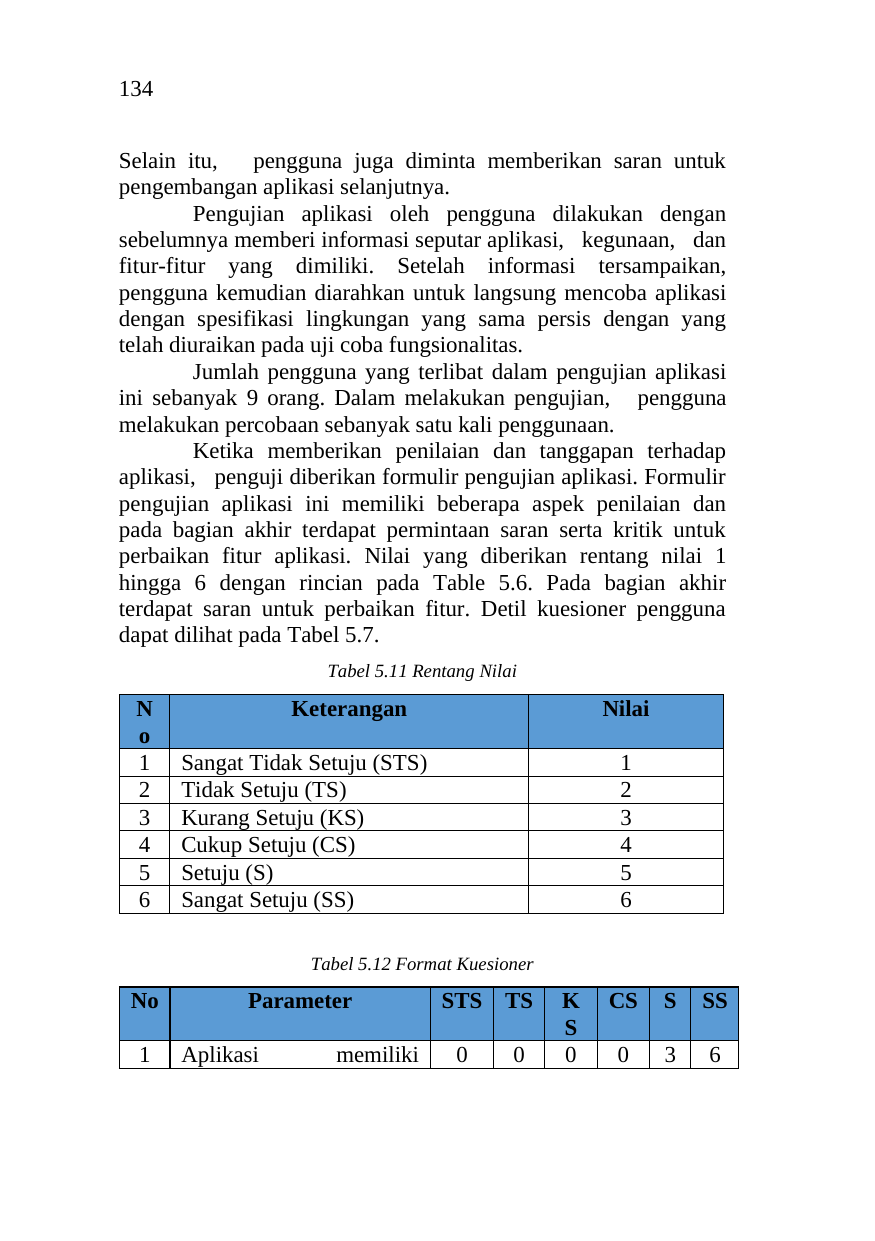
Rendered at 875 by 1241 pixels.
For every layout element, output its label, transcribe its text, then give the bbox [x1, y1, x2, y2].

table_header SS [691, 988, 738, 1040]
table_header CS [598, 988, 649, 1040]
table_cell 5 [120, 859, 169, 885]
table_cell 1 [120, 749, 169, 776]
table_cell 2 [120, 777, 169, 803]
table_cell Tidak Setuju (TS) [170, 777, 528, 803]
table_cell 5 [529, 859, 723, 885]
table_cell Aplikasi memiliki tampilan, warna, dan desain yang menarik. [171, 1041, 430, 1068]
table_cell 6 [691, 1041, 738, 1068]
table_cell 4 [529, 831, 723, 858]
table_header STS [431, 988, 493, 1040]
text Jumlah pengguna yang terlibat dalam pengujian aplikasi ini sebanyak 9 orang. Dalam melakukan pengujian, pengguna melakukan percobaan sebanyak satu kali penggunaan. [119, 358, 727, 437]
text Tabel 5.7 Format Kuesioner [119, 952, 727, 974]
table_cell 3 [529, 804, 723, 830]
table_header Parameter [171, 988, 430, 1040]
table_header No [120, 988, 169, 1040]
table_cell 2 [529, 777, 723, 803]
table_cell Sangat Tidak Setuju (STS) [170, 749, 528, 776]
table_cell Sangat Setuju (SS) [170, 886, 528, 912]
table_cell 0 [431, 1041, 493, 1068]
table_header S [650, 988, 690, 1040]
table_cell Setuju (S) [170, 859, 528, 885]
table_header No [120, 695, 169, 748]
table_cell 1 [120, 1041, 169, 1068]
table_cell Kurang Setuju (KS) [170, 804, 528, 830]
table_cell 0 [494, 1041, 544, 1068]
table_header TS [494, 988, 544, 1040]
table_cell 3 [650, 1041, 690, 1068]
table_cell 4 [120, 831, 169, 858]
table_cell 0 [598, 1041, 649, 1068]
table_cell 6 [120, 886, 169, 912]
table_cell 3 [120, 804, 169, 830]
text Tabel 5.6 Rentang Nilai [119, 660, 727, 682]
table_cell Cukup Setuju (CS) [170, 831, 528, 858]
table_header Keterangan [170, 695, 528, 748]
text Pengujian aplikasi oleh pengguna dilakukan dengan sebelumnya memberi informasi seputar aplikasi, kegunaan, dan fitur-fitur yang dimiliki. Setelah informasi tersampaikan, pengguna kemudian diarahkan untuk langsung mencoba aplikasi dengan spesifikasi lingkungan yang sama persis dengan yang telah diuraikan pada uji coba fungsionalitas. [119, 200, 727, 358]
table_cell 0 [545, 1041, 597, 1068]
table_header KS [545, 988, 597, 1040]
table_cell 1 [529, 749, 723, 776]
table_cell 6 [529, 886, 723, 912]
table_header Nilai [529, 695, 723, 748]
text Ketika memberikan penilaian dan tanggapan terhadap aplikasi, penguji diberikan formulir pengujian aplikasi. Formulir pengujian aplikasi ini memiliki beberapa aspek penilaian dan pada bagian akhir terdapat permintaan saran serta kritik untuk perbaikan fitur aplikasi. Nilai yang diberikan rentang nilai 1 hingga 6 dengan rincian pada Table 5.6. Pada bagian akhir terdapat saran untuk perbaikan fitur. Detil kuesioner pengguna dapat dilihat pada Tabel 5.7. [119, 437, 727, 648]
